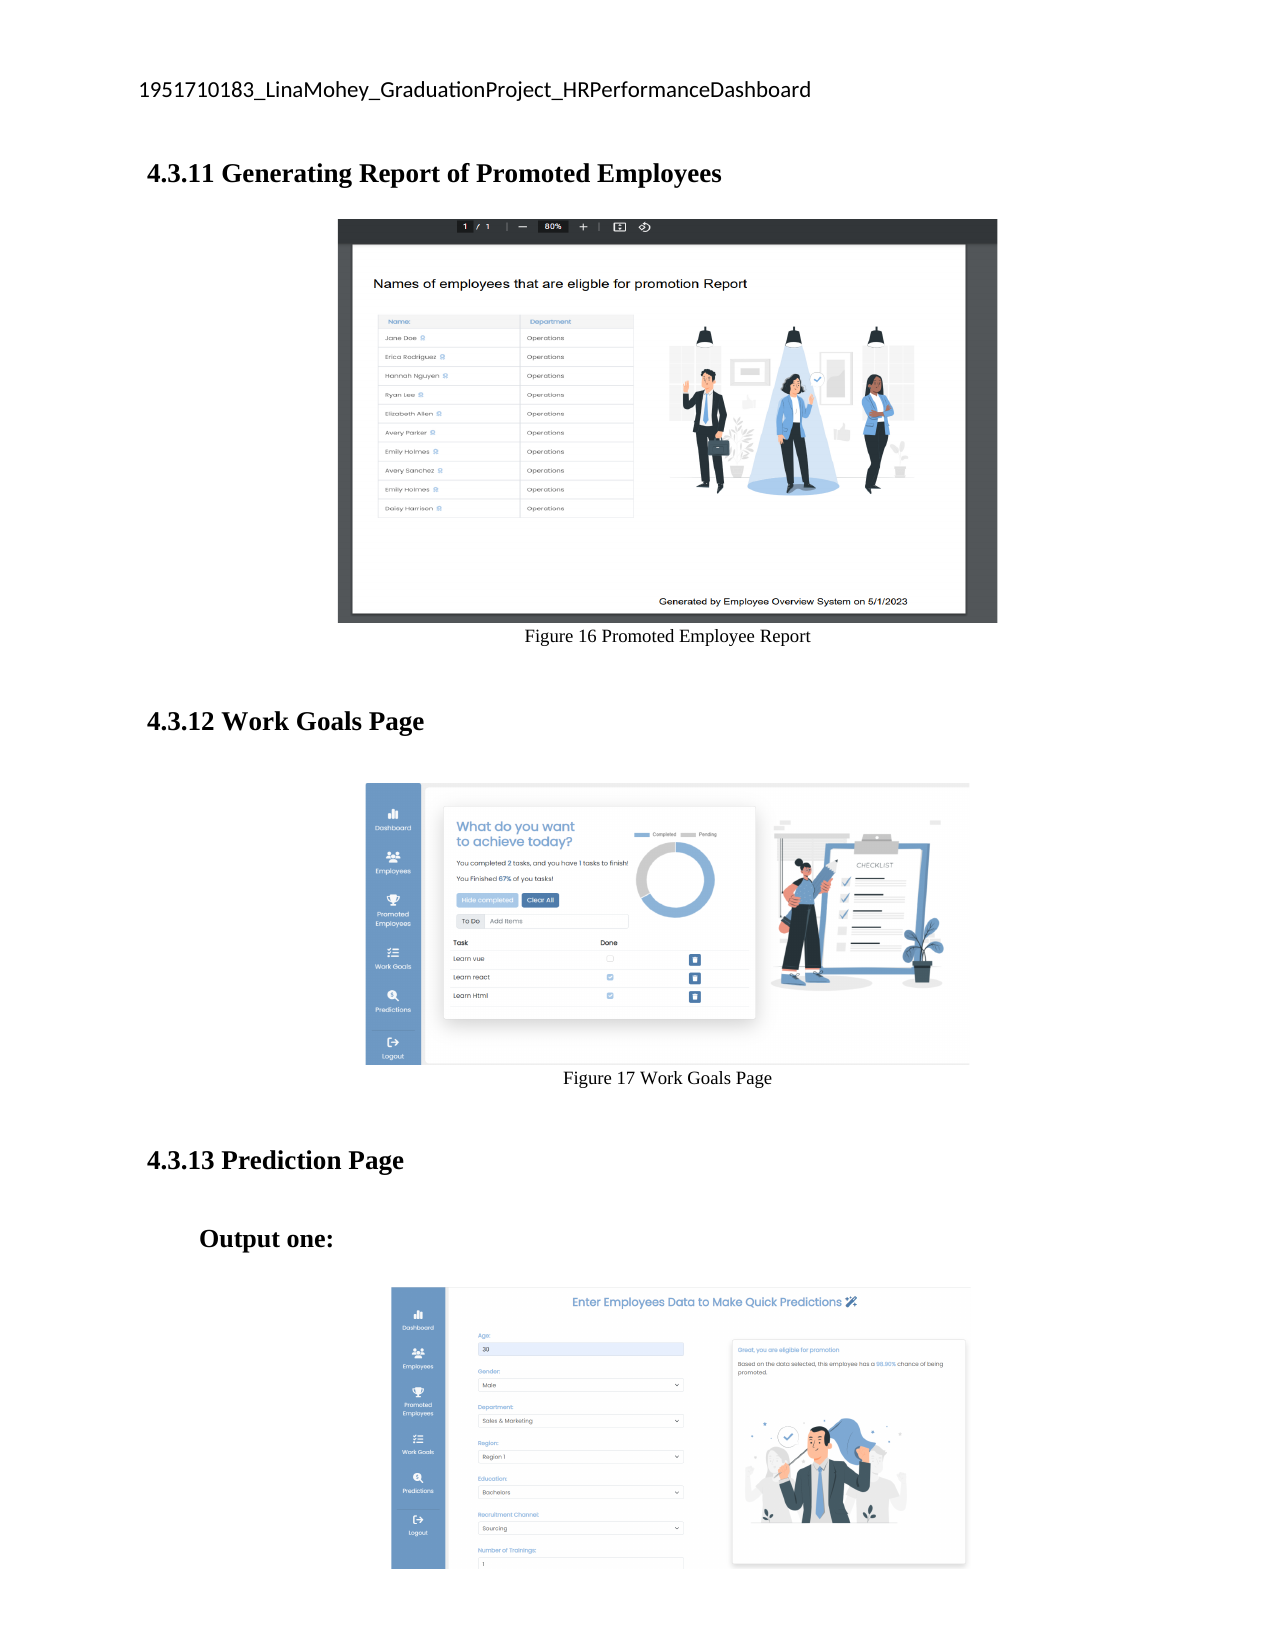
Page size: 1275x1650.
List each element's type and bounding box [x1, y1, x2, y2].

picture [391, 1287, 971, 1569]
picture [365, 783, 970, 1065]
picture [337, 219, 998, 623]
